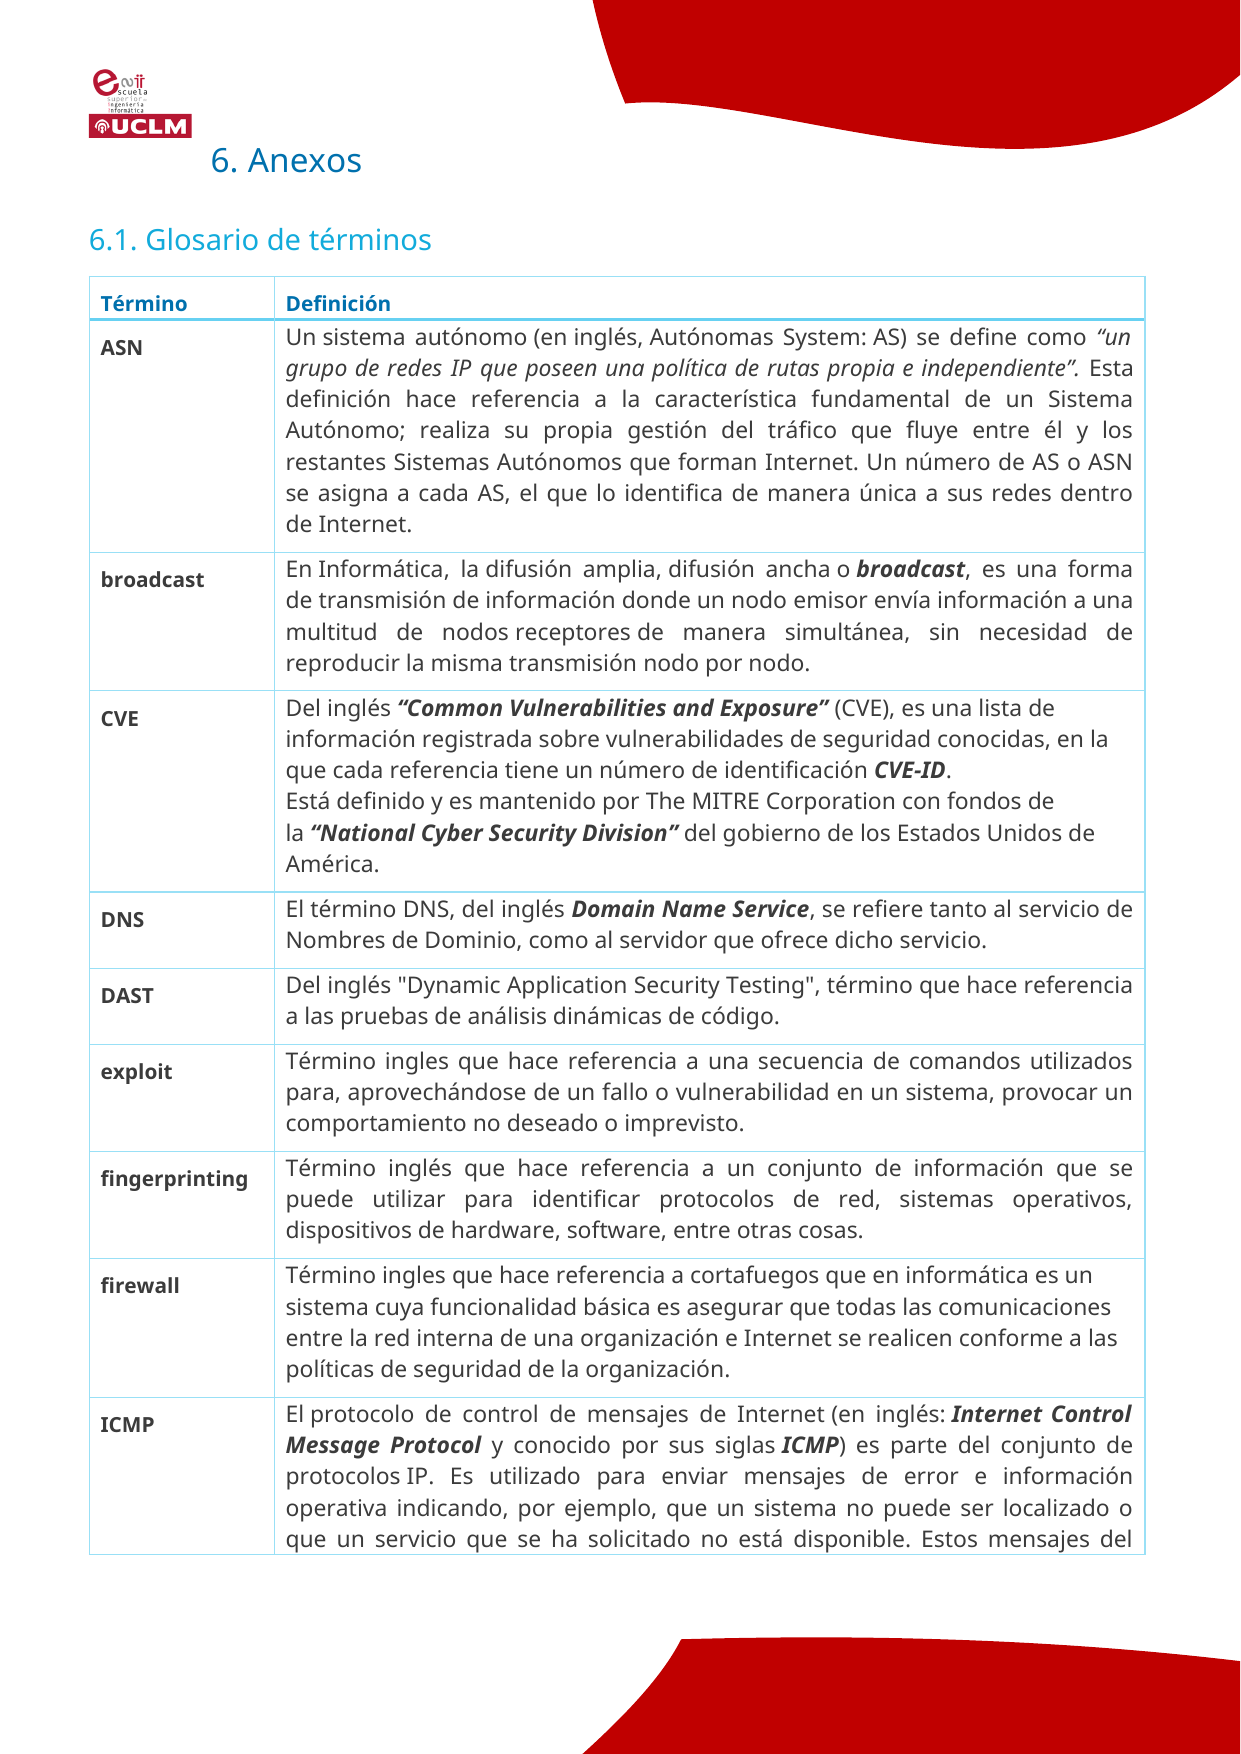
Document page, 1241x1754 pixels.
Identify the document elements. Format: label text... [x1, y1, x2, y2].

table_header Término [90, 277, 274, 317]
picture [88, 68, 192, 138]
table_cell ASN [90, 321, 274, 552]
table_cell broadcast [90, 553, 274, 690]
table_cell exploit [90, 1045, 274, 1151]
table_cell fingerprinting [90, 1152, 274, 1258]
table_cell Un sistema autónomo (en inglés, Autónomas System: AS) se define como “un grupo de redes IP que poseen una política de rutas propia e independiente”. Esta definición hace referencia a la característica fundamental de un Sistema Autónomo; realiza su propia gestión del tráfico que fluye entre él y los restantes Sistemas Autónomos que forman Internet. Un número de AS o ASN se asigna a cada AS, el que lo identifica de manera única a sus redes dentro de Internet. [275, 321, 1144, 552]
table_cell El término DNS, del inglés Domain Name Service, se refiere tanto al servicio de Nombres de Dominio, como al servidor que ofrece dicho servicio. [275, 893, 1144, 967]
table_cell En Informática, la difusión amplia, difusión ancha o broadcast, es una forma de transmisión de información donde un nodo emisor envía información a una multitud de nodos receptores de manera simultánea, sin necesidad de reproducir la misma transmisión nodo por nodo. [275, 553, 1144, 690]
table_cell DNS [90, 893, 274, 967]
table_header Definición [275, 277, 1144, 317]
subtitle Glosario de términos [89, 219, 1093, 259]
table_cell Del inglés "Dynamic Application Security Testing", término que hace referencia a las pruebas de análisis dinámicas de código. [275, 969, 1144, 1043]
table_cell DAST [90, 969, 274, 1043]
table_cell Del inglés “Common Vulnerabilities and Exposure” (CVE), es una lista de información registrada sobre vulnerabilidades de seguridad conocidas, en la que cada referencia tiene un número de identificación CVE-ID. Está definido y es mantenido por The MITRE Corporation con fondos de la “National Cyber Security Division” del gobierno de los Estados Unidos de América. [275, 691, 1144, 891]
table_cell firewall [90, 1259, 274, 1397]
table_cell CVE [90, 691, 274, 891]
table_cell Término ingles que hace referencia a cortafuegos que en informática es un sistema cuya funcionalidad básica es asegurar que todas las comunicaciones entre la red interna de una organización e Internet se realicen conforme a las políticas de seguridad de la organización. [275, 1259, 1144, 1397]
subtitle Anexos [89, 136, 1093, 182]
table_cell Término ingles que hace referencia a una secuencia de comandos utilizados para, aprovechándose de un fallo o vulnerabilidad en un sistema, provocar un comportamiento no deseado o imprevisto. [275, 1045, 1144, 1151]
table_cell Término inglés que hace referencia a un conjunto de información que se puede utilizar para identificar protocolos de red, sistemas operativos, dispositivos de hardware, software, entre otras cosas. [275, 1152, 1144, 1258]
table_cell ICMP [90, 1398, 274, 1554]
